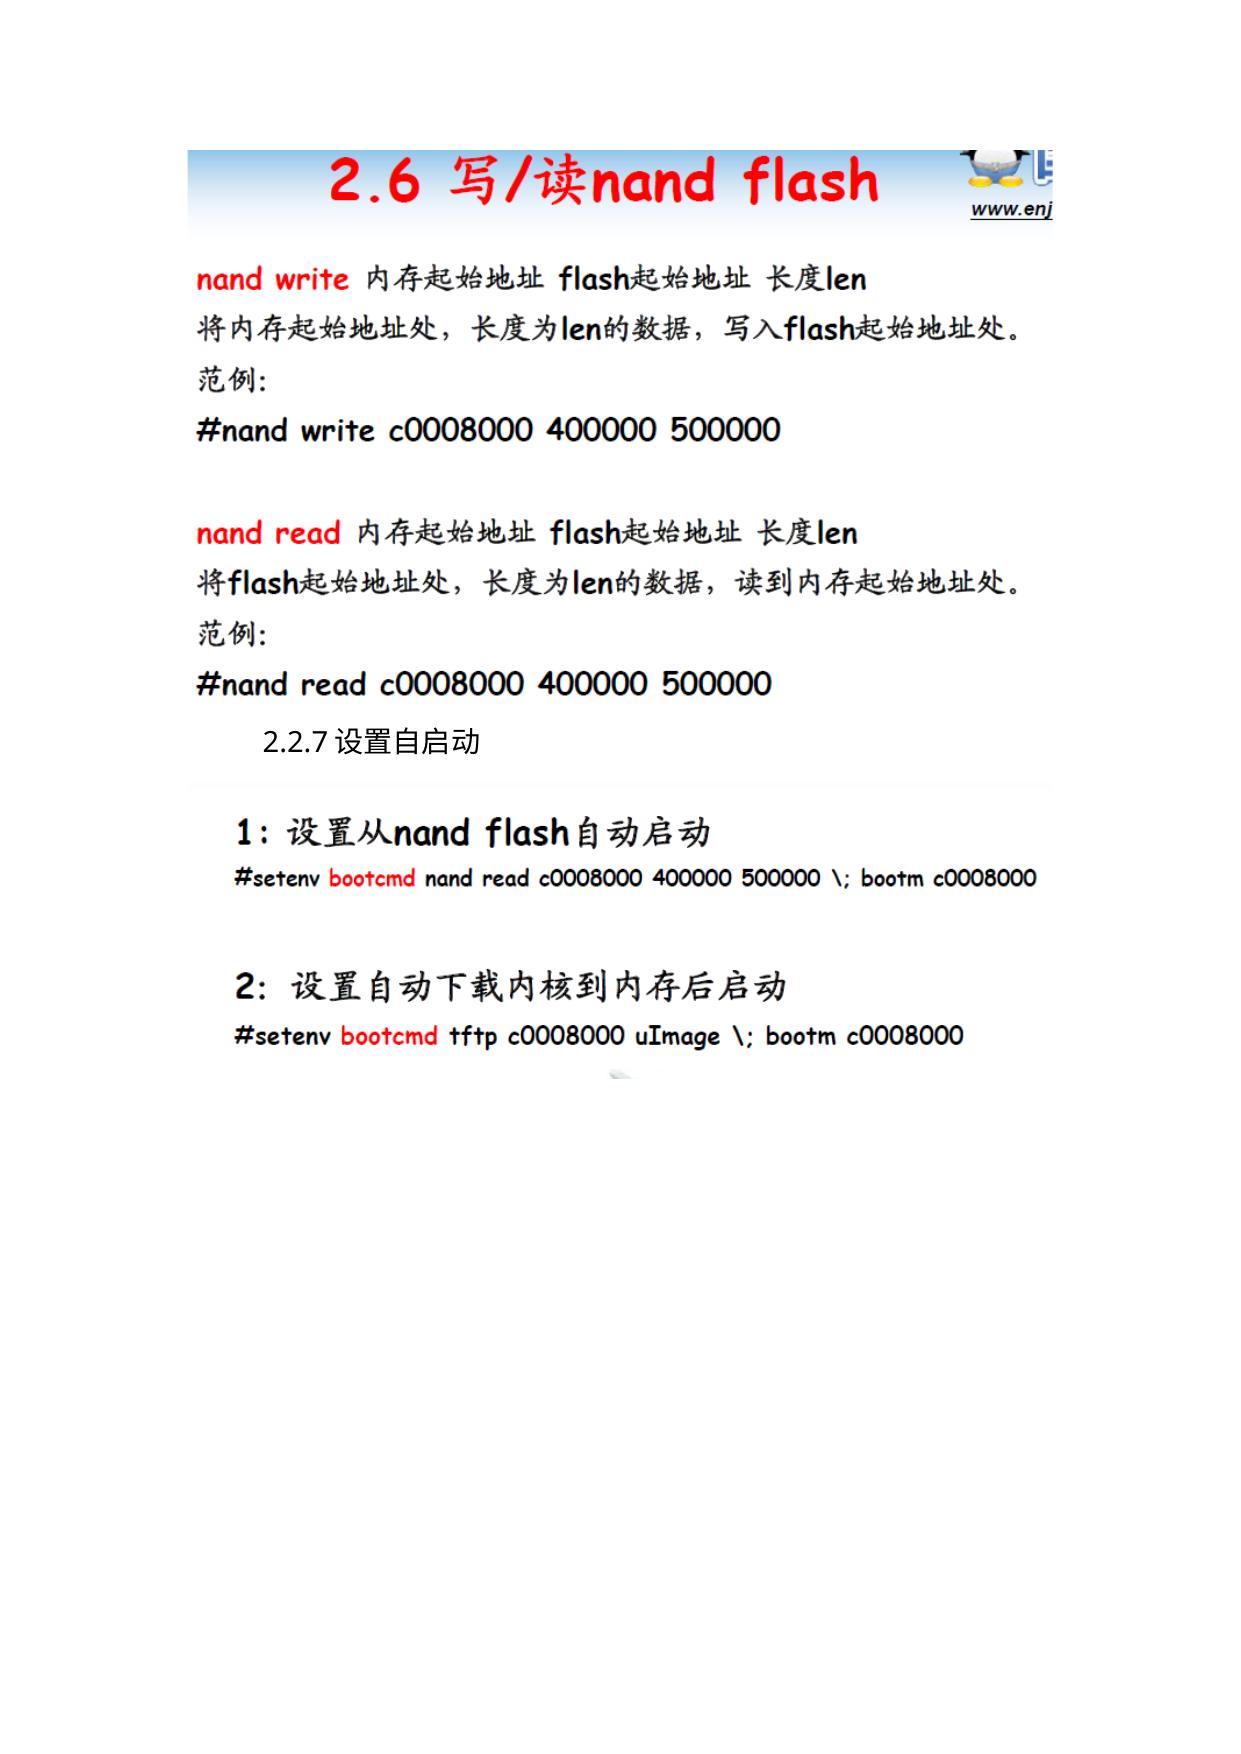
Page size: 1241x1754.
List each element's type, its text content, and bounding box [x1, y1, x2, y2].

text 2.2.7设置自启动 [187, 719, 1053, 761]
picture [187, 150, 1053, 699]
picture [187, 782, 1053, 1079]
